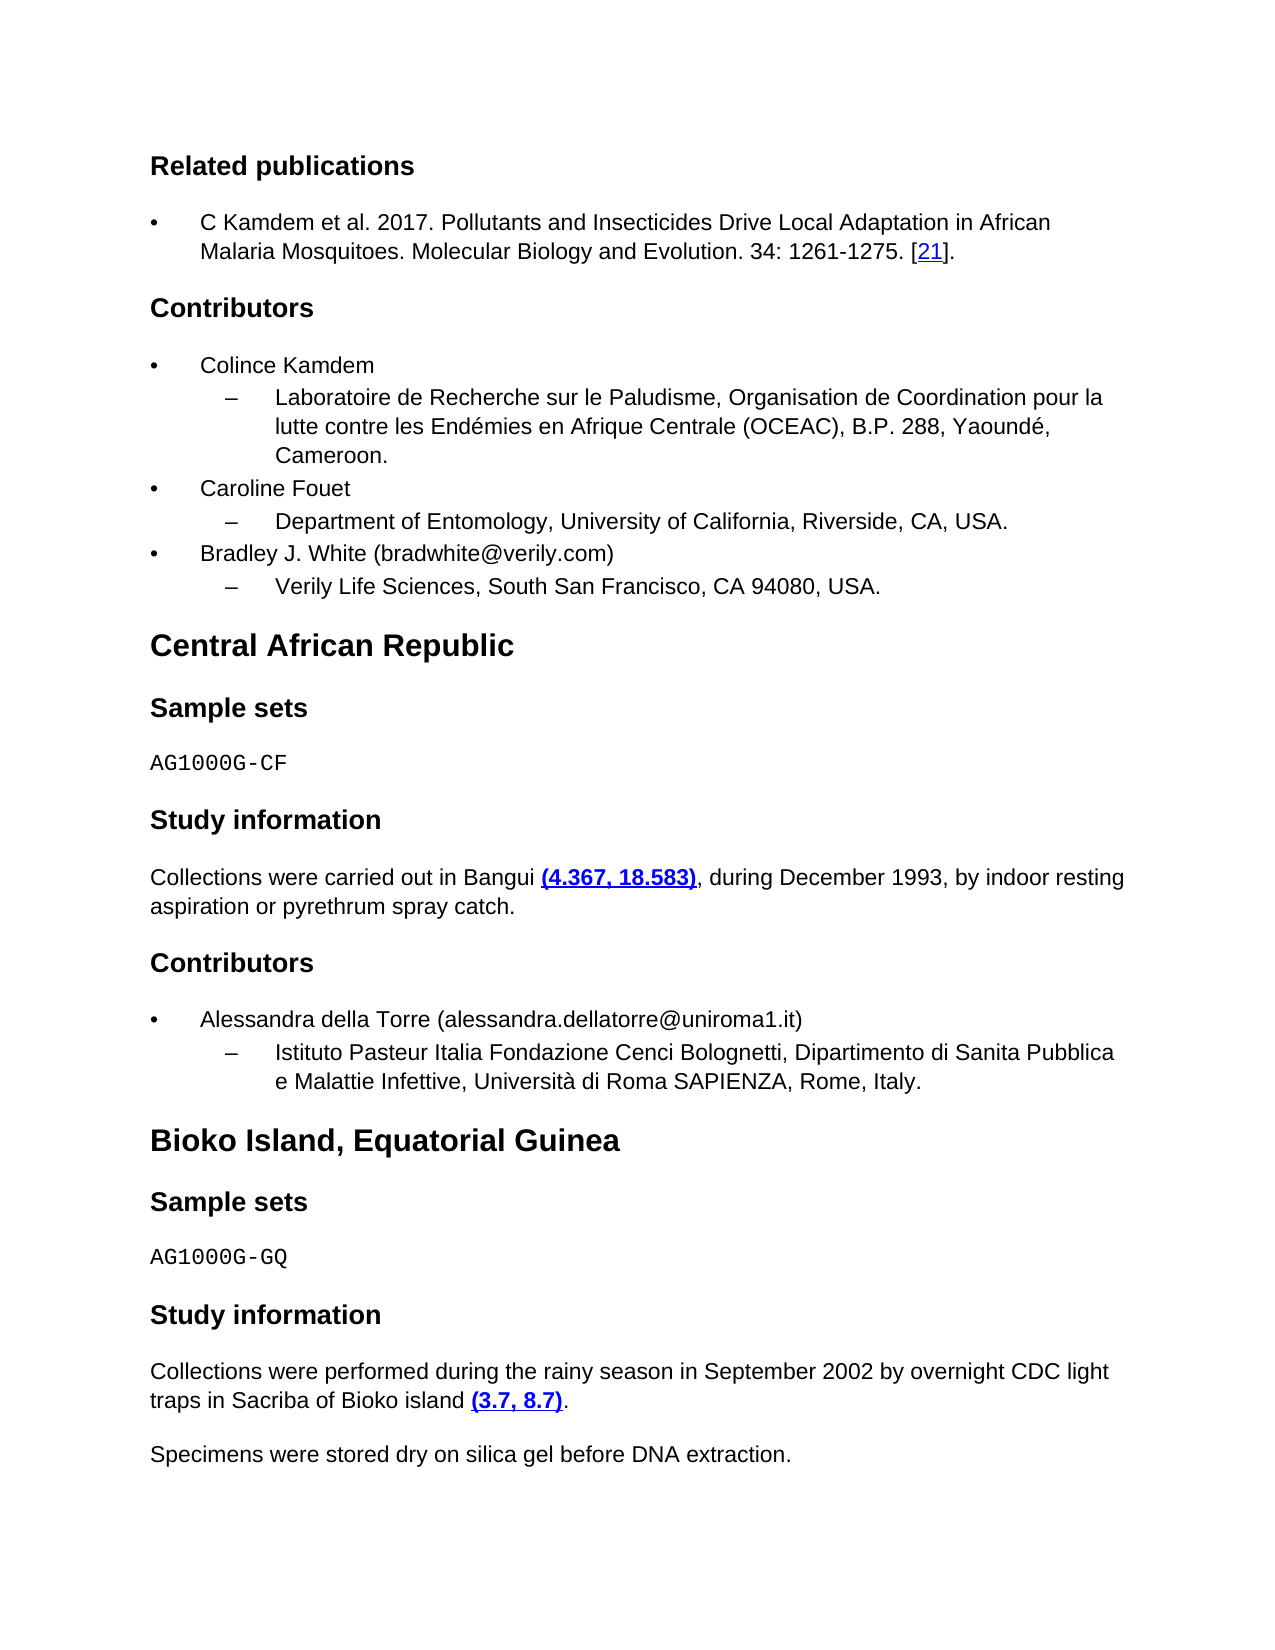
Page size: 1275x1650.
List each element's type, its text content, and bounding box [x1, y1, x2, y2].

list Bradley J. White (bradwhite@verily.com) [150, 540, 1125, 567]
list Laboratoire de Recherche sur le Paludisme, Organisation de Coordination pour la lutte contre les Endémies en Afrique Centrale (OCEAC), B.P. 288, Yaoundé, Cameroon. [225, 384, 1125, 469]
list Department of Entomology, University of California, Riverside, CA, USA. [225, 508, 1125, 534]
subtitle Sample sets [150, 1186, 1125, 1217]
subtitle Central African Republic [150, 627, 1125, 663]
list Alessandra della Torre (alessandra.dellatorre@uniroma1.it) [150, 1006, 1125, 1032]
list Istituto Pasteur Italia Fondazione Cenci Bolognetti, Dipartimento di Sanita Pubblica e Malattie Infettive, Università di Roma SAPIENZA, Rome, Italy. [225, 1039, 1125, 1094]
subtitle Contributors [150, 292, 1125, 323]
text AG1000G-CF [150, 751, 1125, 777]
list C Kamdem et al. 2017. Pollutants and Insecticides Drive Local Adaptation in African Malaria Mosquitoes. Molecular Biology and Evolution. 34: 1261-1275. [21]. [150, 209, 1125, 265]
text Specimens were stored dry on silica gel before DNA extraction. [150, 1441, 1125, 1468]
subtitle Related publications [150, 150, 1125, 181]
list Colince Kamdem [150, 352, 1125, 378]
text Collections were carried out in Bangui (4.367, 18.583), during December 1993, by indoor resting aspiration or pyrethrum spray catch. [150, 864, 1125, 919]
text AG1000G-GQ [150, 1246, 1125, 1271]
list Verily Life Sciences, South San Francisco, CA 94080, USA. [225, 573, 1125, 599]
list Caroline Fouet [150, 475, 1125, 501]
text Collections were performed during the rainy season in September 2002 by overnight CDC light traps in Sacriba of Bioko island (3.7, 8.7). [150, 1358, 1125, 1414]
subtitle Contributors [150, 947, 1125, 978]
subtitle Bioko Island, Equatorial Guinea [150, 1122, 1125, 1158]
subtitle Sample sets [150, 692, 1125, 723]
subtitle Study information [150, 804, 1125, 836]
subtitle Study information [150, 1299, 1125, 1330]
